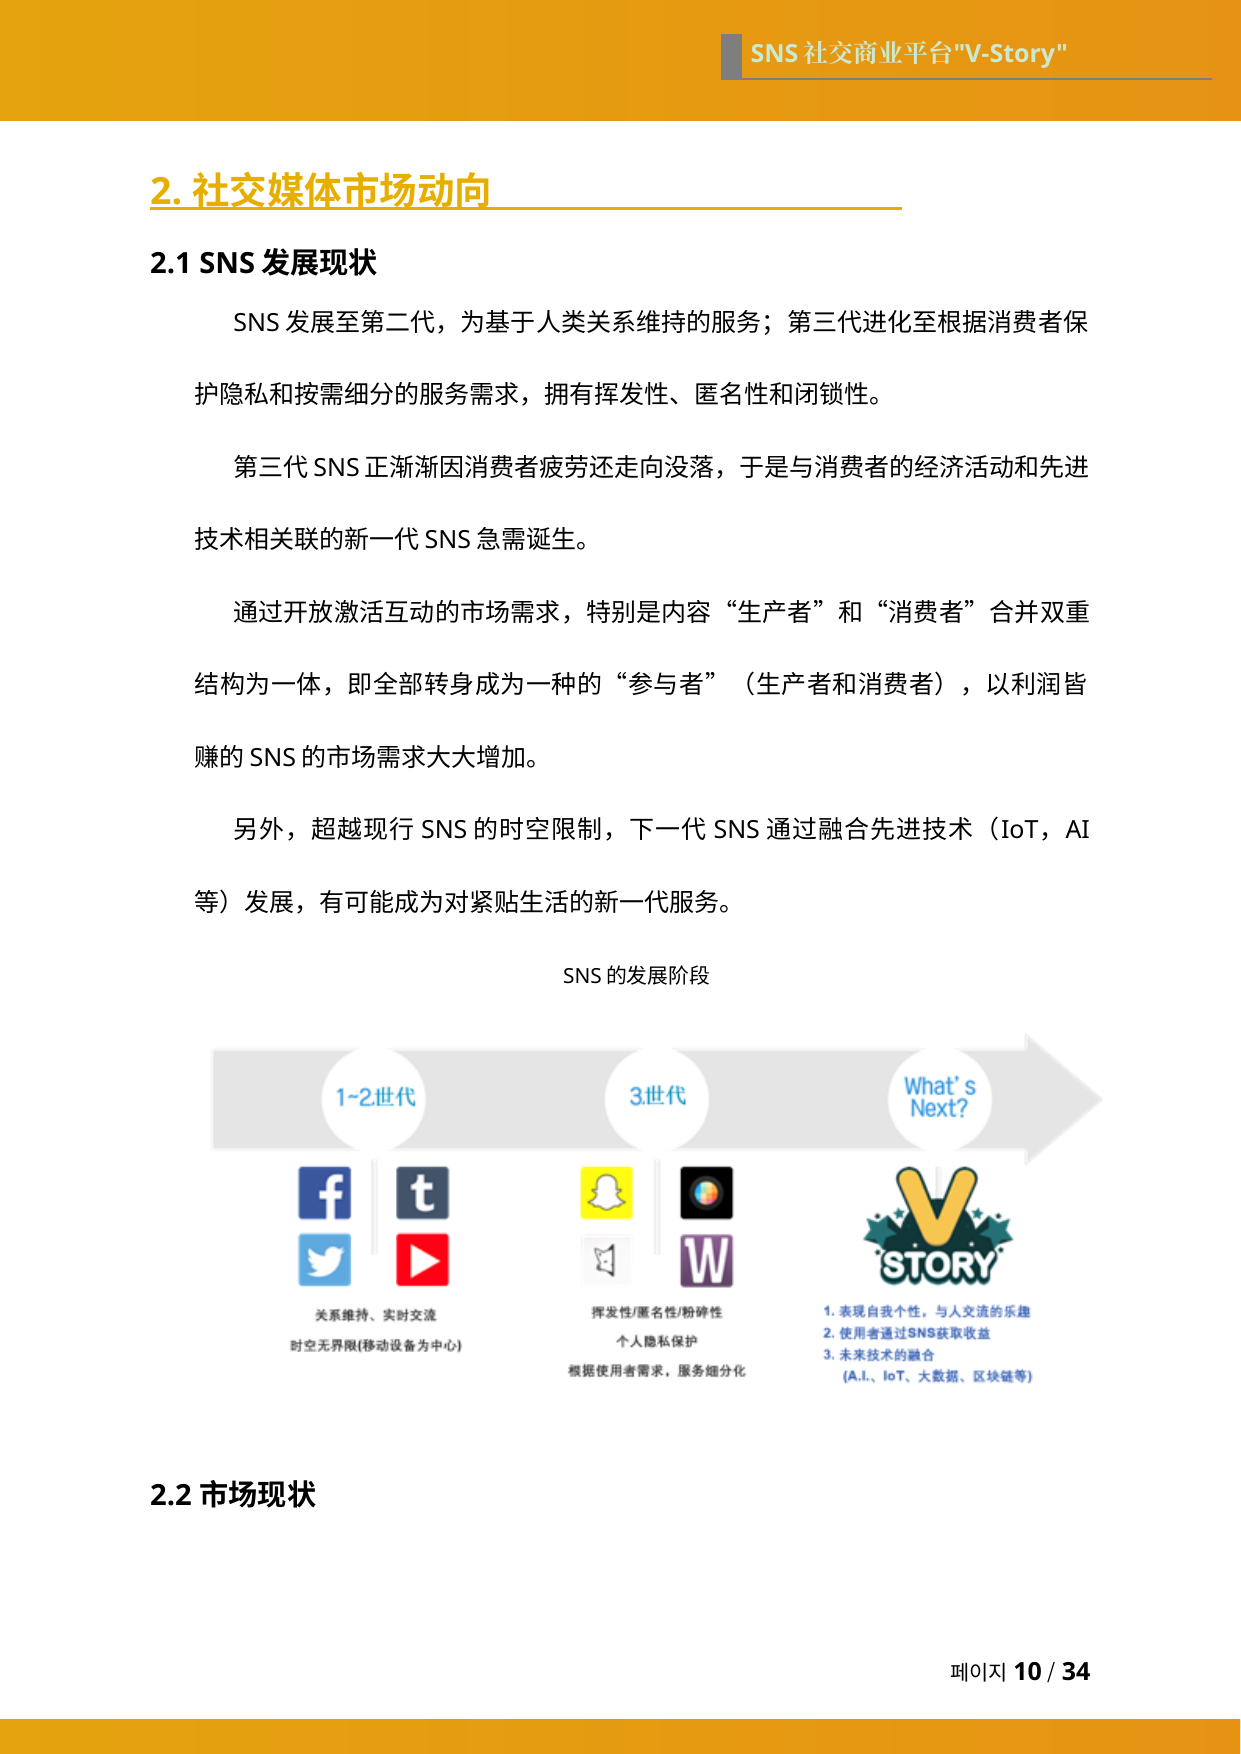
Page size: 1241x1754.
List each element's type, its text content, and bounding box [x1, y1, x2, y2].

list 通过开放激活互动的市场需求，特别是内容“生产者”和“消费者”合并双重结构为一体，即全部转身成为一种的“参与者”（生产者和消费者），以利润皆赚的SNS的市场需求大大增加。 [194, 592, 1090, 773]
text 2.1 SNS发展现状 [150, 240, 1090, 282]
picture [209, 1023, 1103, 1399]
list SNS发展至第二代，为基于人类关系维持的服务；第三代进化至根据消费者保护隐私和按需细分的服务需求，拥有挥发性、匿名性和闭锁性。 [194, 302, 1090, 411]
text SNS的发展阶段 [192, 955, 1081, 991]
list 第三代SNS正渐渐因消费者疲劳还走向没落，于是与消费者的经济活动和先进技术相关联的新一代SNS急需诞生。 [194, 447, 1090, 556]
list 另外，超越现行SNS的时空限制，下一代SNS通过融合先进技术（IoT，AI等）发展，有可能成为对紧贴生活的新一代服务。 [194, 810, 1090, 918]
text 2.2 市场现状 [150, 1471, 1090, 1514]
text 2. 社交媒体市场动向 [150, 161, 1090, 215]
